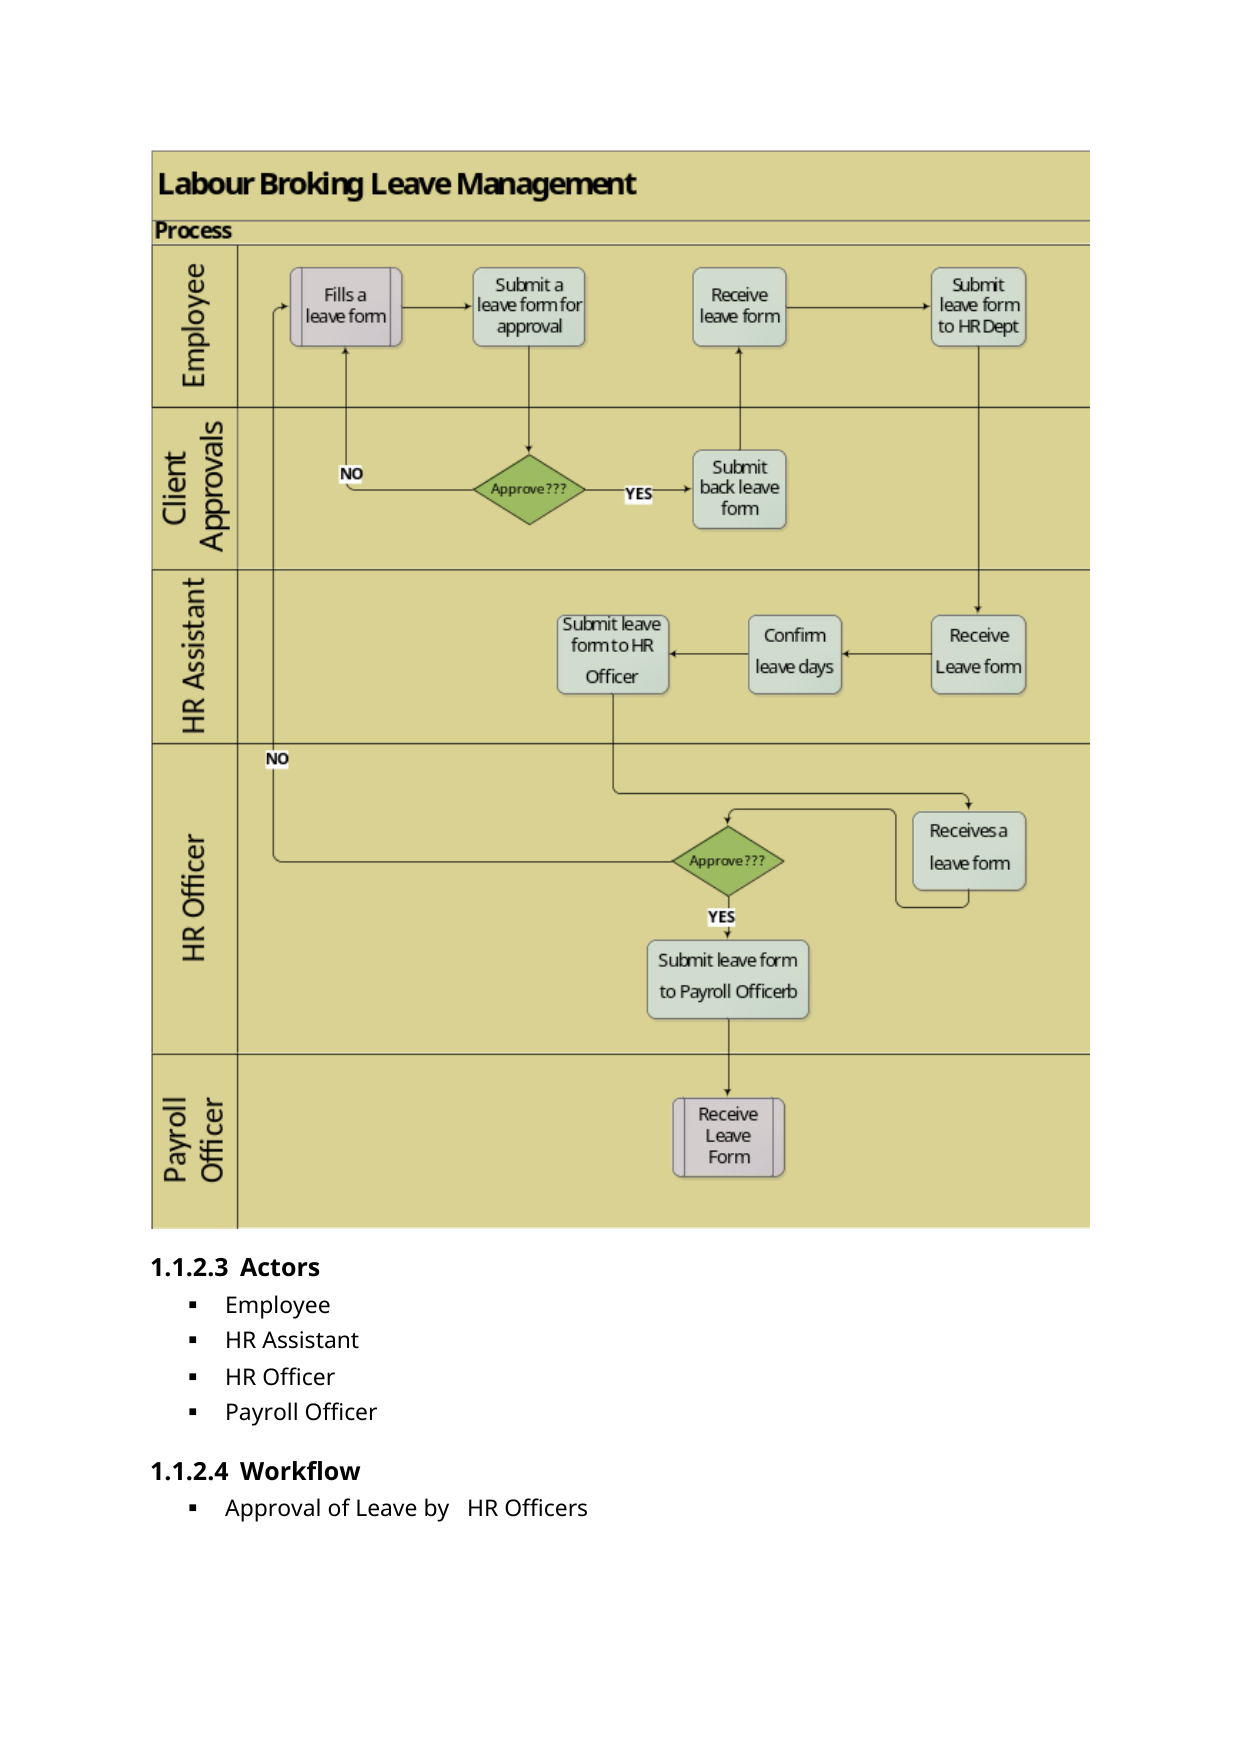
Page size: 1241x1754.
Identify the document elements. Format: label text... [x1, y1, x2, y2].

subtitle Actors [150, 1249, 1090, 1283]
list Payroll Officer [187, 1396, 1090, 1428]
list Approval of Leave by HR Officers [187, 1492, 1090, 1523]
list HR Assistant [187, 1324, 1090, 1356]
list HR Officer [187, 1360, 1090, 1392]
subtitle Workflow [150, 1453, 1090, 1487]
list Employee [187, 1288, 1090, 1320]
